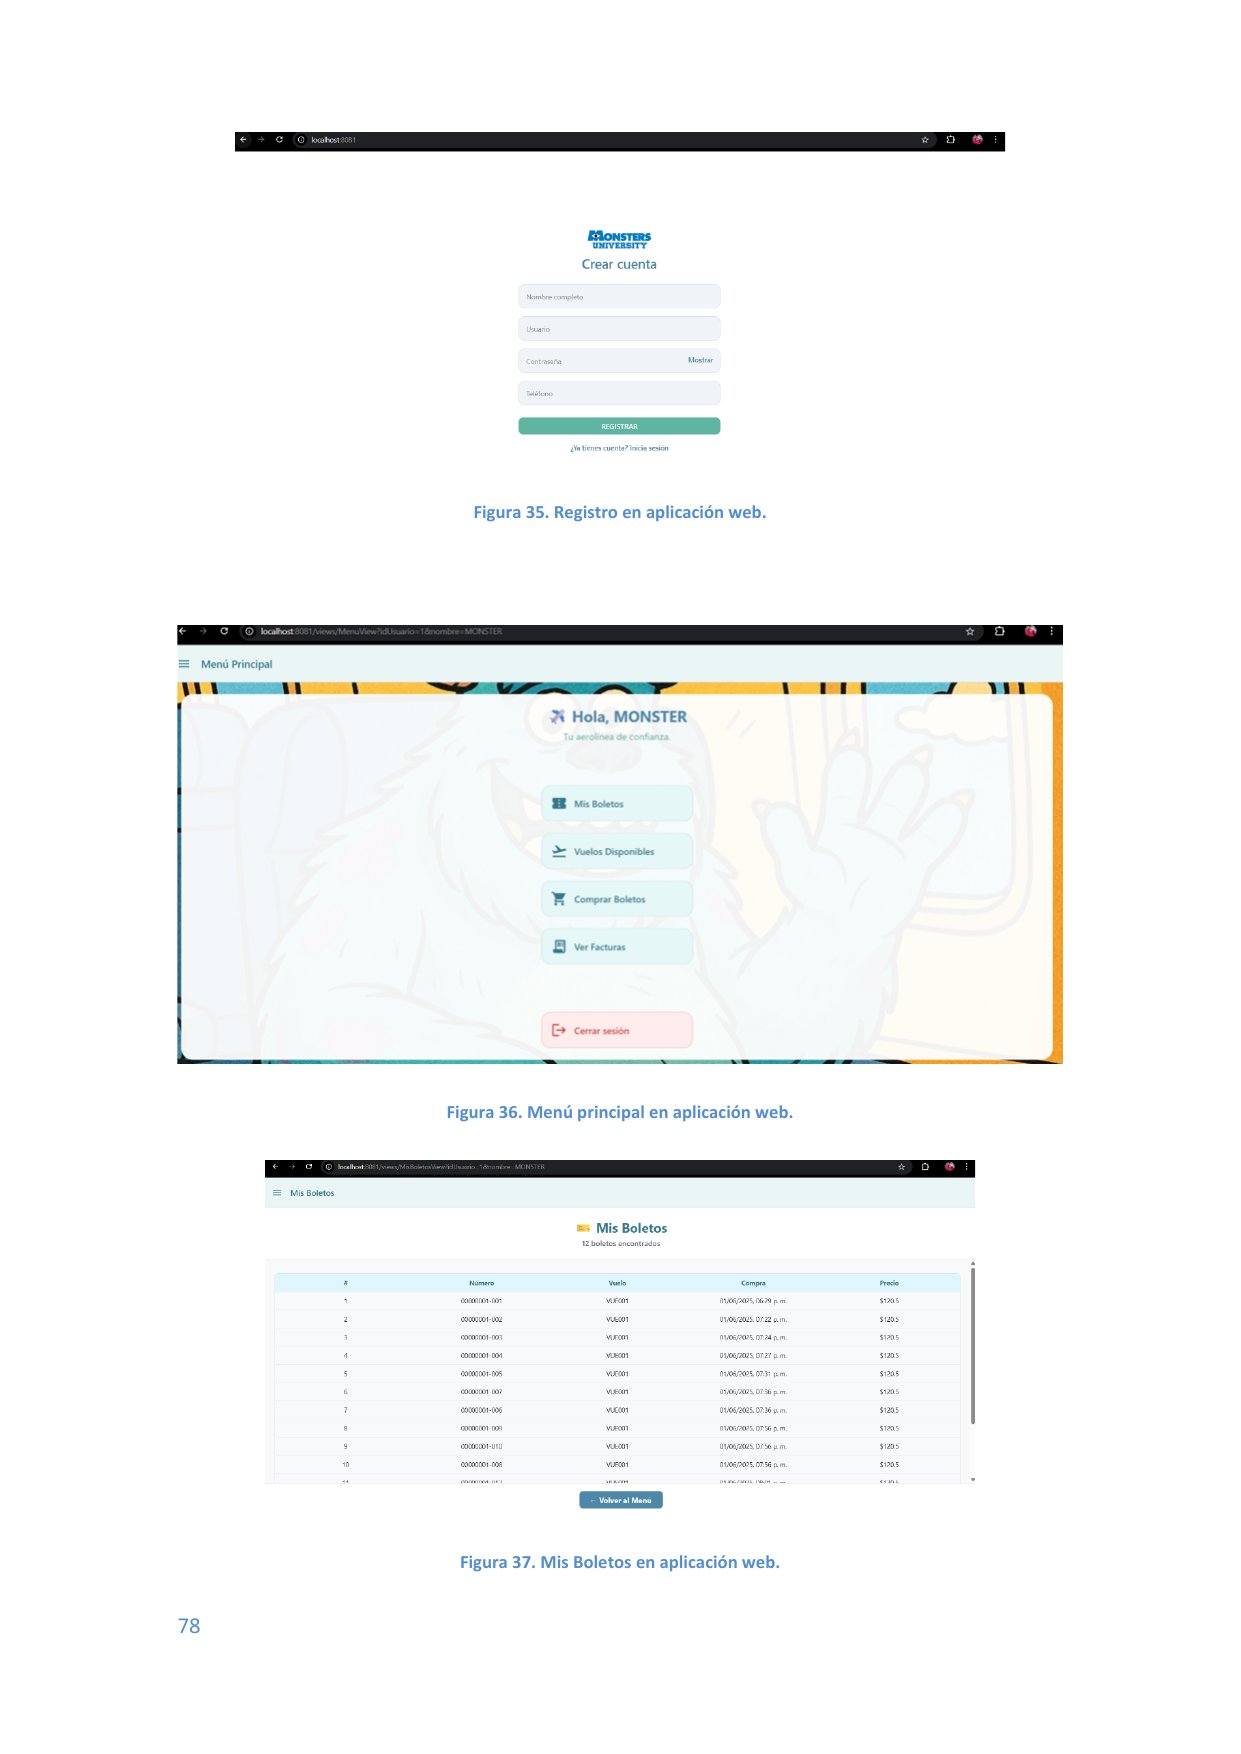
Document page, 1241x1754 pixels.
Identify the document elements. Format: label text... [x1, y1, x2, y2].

text Figura 37. Mis Boletos en aplicación web. [177, 1550, 1063, 1573]
picture [235, 132, 1006, 463]
text Figura 36. Menú principal en aplicación web. [177, 1101, 1063, 1124]
text Figura 35. Registro en aplicación web. [177, 501, 1063, 523]
picture [177, 625, 1063, 1064]
picture [265, 1160, 976, 1513]
